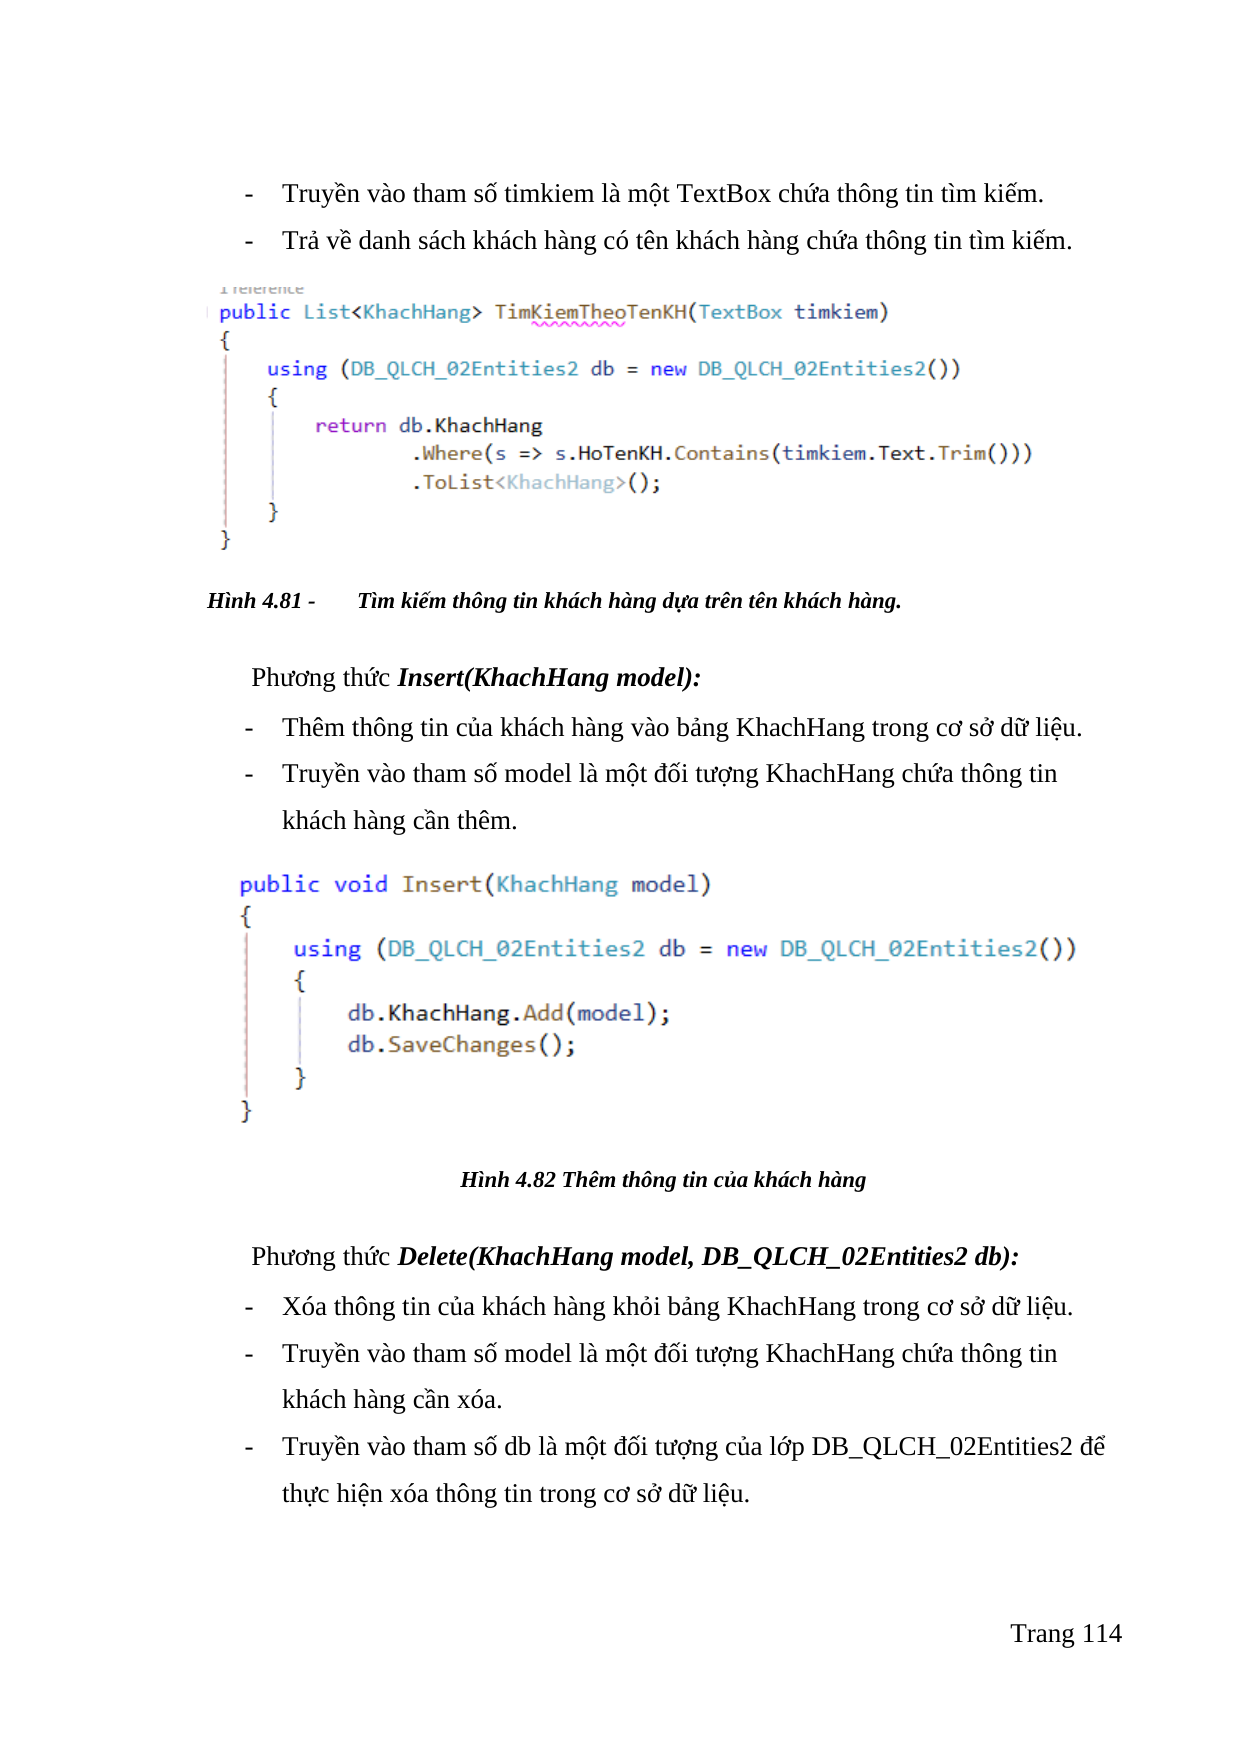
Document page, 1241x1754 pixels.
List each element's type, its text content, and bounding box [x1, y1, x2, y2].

list Xóa thông tin của khách hàng khỏi bảng KhachHang trong cơ sở dữ liệu. [244, 1290, 1122, 1321]
list Thêm thông tin của khách hàng vào bảng KhachHang trong cơ sở dữ liệu. [244, 711, 1122, 742]
list Trả về danh sách khách hàng có tên khách hàng chứa thông tin tìm kiếm. [244, 224, 1122, 255]
picture [206, 287, 1044, 568]
picture [226, 867, 1102, 1148]
list Truyền vào tham số model là một đối tượng KhachHang chứa thông tin khách hàng cần thêm. [244, 757, 1122, 835]
list Truyền vào tham số model là một đối tượng KhachHang chứa thông tin khách hàng cần xóa. [244, 1337, 1122, 1414]
list Truyền vào tham số db là một đối tượng của lớp DB_QLCH_02Entities2 để thực hiện xóa thông tin trong cơ sở dữ liệu. [244, 1430, 1122, 1508]
text Phương thức Insert(KhachHang model): [207, 661, 1122, 692]
list Truyền vào tham số timkiem là một TextBox chứa thông tin tìm kiếm. [244, 177, 1122, 208]
text Phương thức Delete(KhachHang model, DB_QLCH_02Entities2 db): [207, 1240, 1122, 1271]
